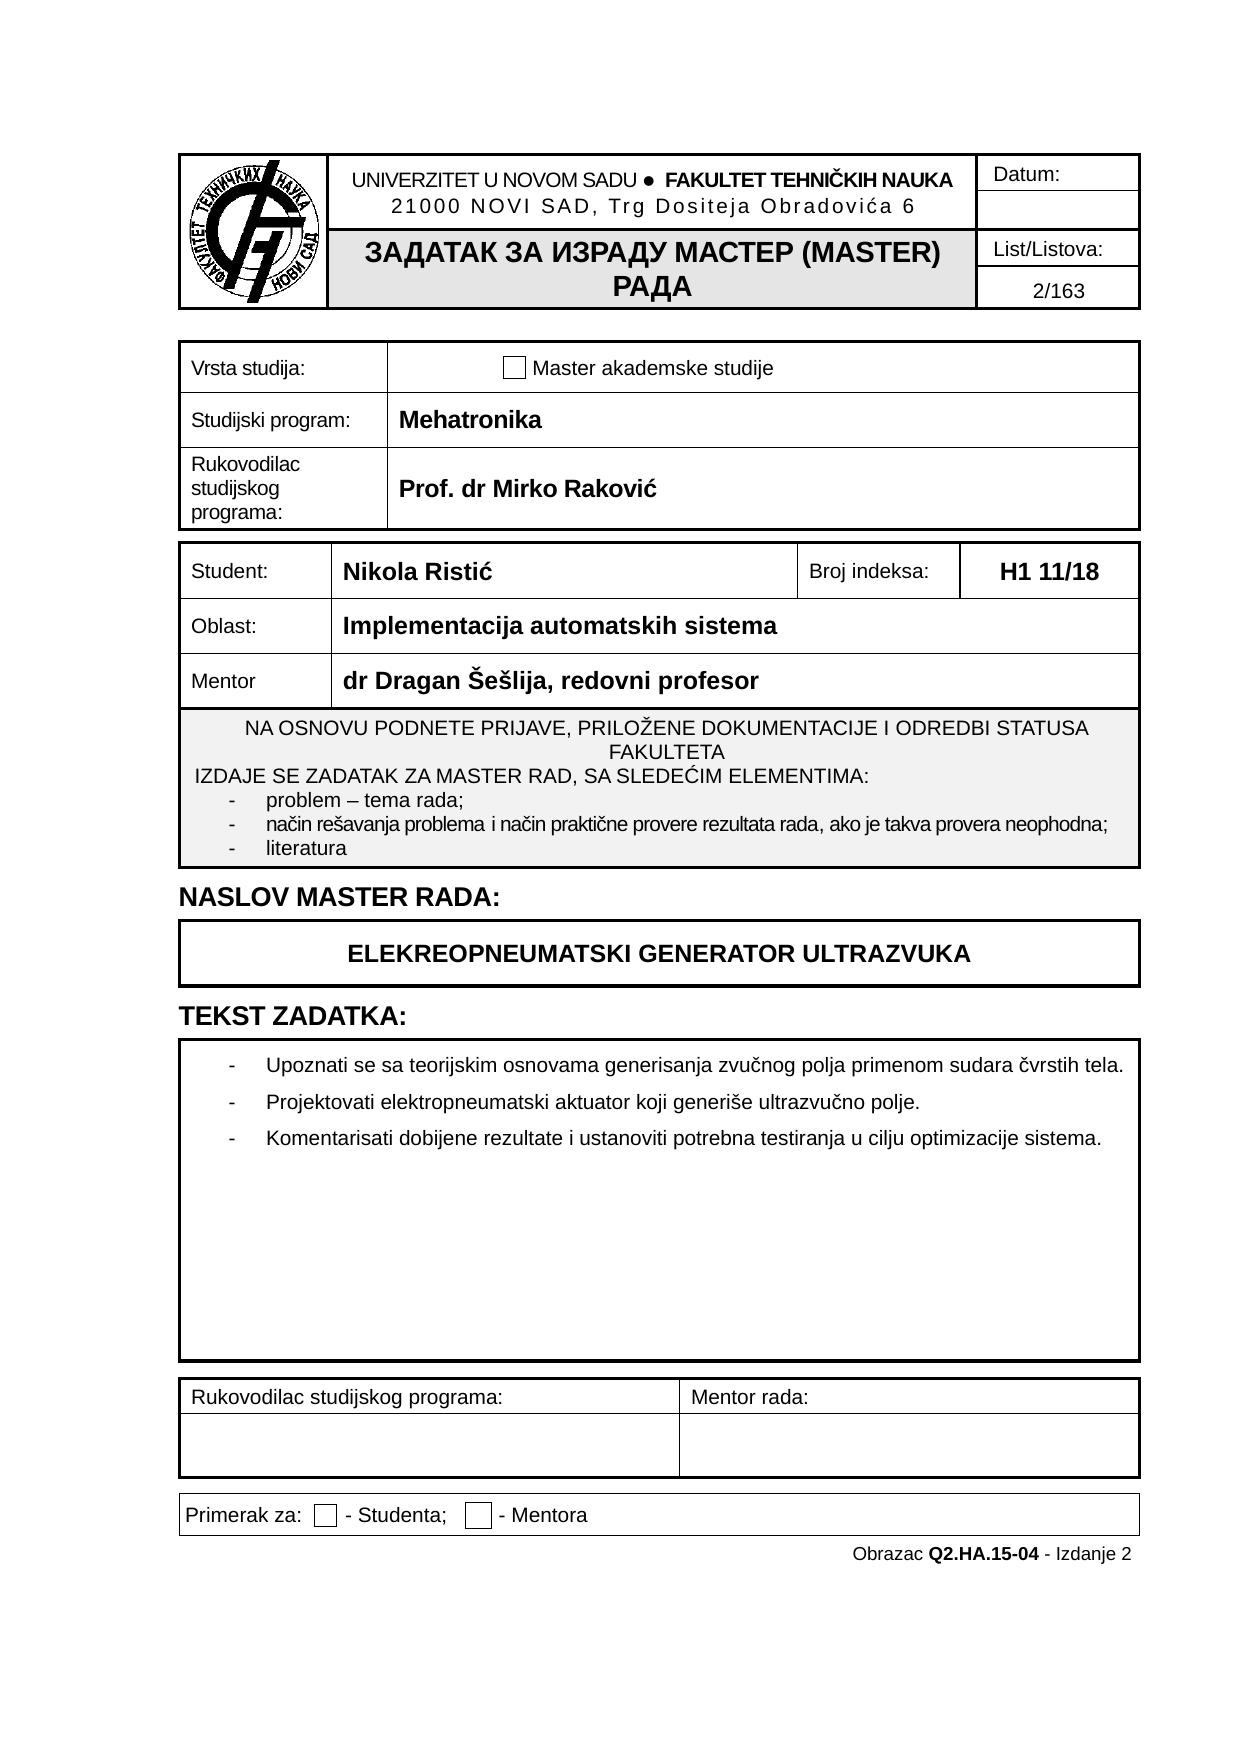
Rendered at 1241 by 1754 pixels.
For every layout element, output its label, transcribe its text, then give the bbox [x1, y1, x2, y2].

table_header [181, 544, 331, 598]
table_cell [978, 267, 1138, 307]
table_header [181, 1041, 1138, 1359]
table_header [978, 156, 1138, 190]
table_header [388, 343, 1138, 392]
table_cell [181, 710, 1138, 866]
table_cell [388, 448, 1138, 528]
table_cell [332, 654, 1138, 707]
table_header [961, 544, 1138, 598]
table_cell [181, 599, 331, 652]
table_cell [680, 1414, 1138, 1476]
text NASLOV MASTER RADA: [150, 881, 1090, 912]
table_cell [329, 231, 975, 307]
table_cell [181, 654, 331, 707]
picture [189, 160, 319, 303]
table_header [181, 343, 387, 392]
text TEKST ZADATKA: [150, 1000, 1090, 1031]
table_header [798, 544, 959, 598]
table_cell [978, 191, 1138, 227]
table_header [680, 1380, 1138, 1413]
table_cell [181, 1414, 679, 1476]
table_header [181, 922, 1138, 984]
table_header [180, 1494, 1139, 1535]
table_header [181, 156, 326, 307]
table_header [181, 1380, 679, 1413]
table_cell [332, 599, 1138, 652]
text Obrazac Q2.НА.15-04 - Izdanje 2 [800, 1542, 1132, 1564]
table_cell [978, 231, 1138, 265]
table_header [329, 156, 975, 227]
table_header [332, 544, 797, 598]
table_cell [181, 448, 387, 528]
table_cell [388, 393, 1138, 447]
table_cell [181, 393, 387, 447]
